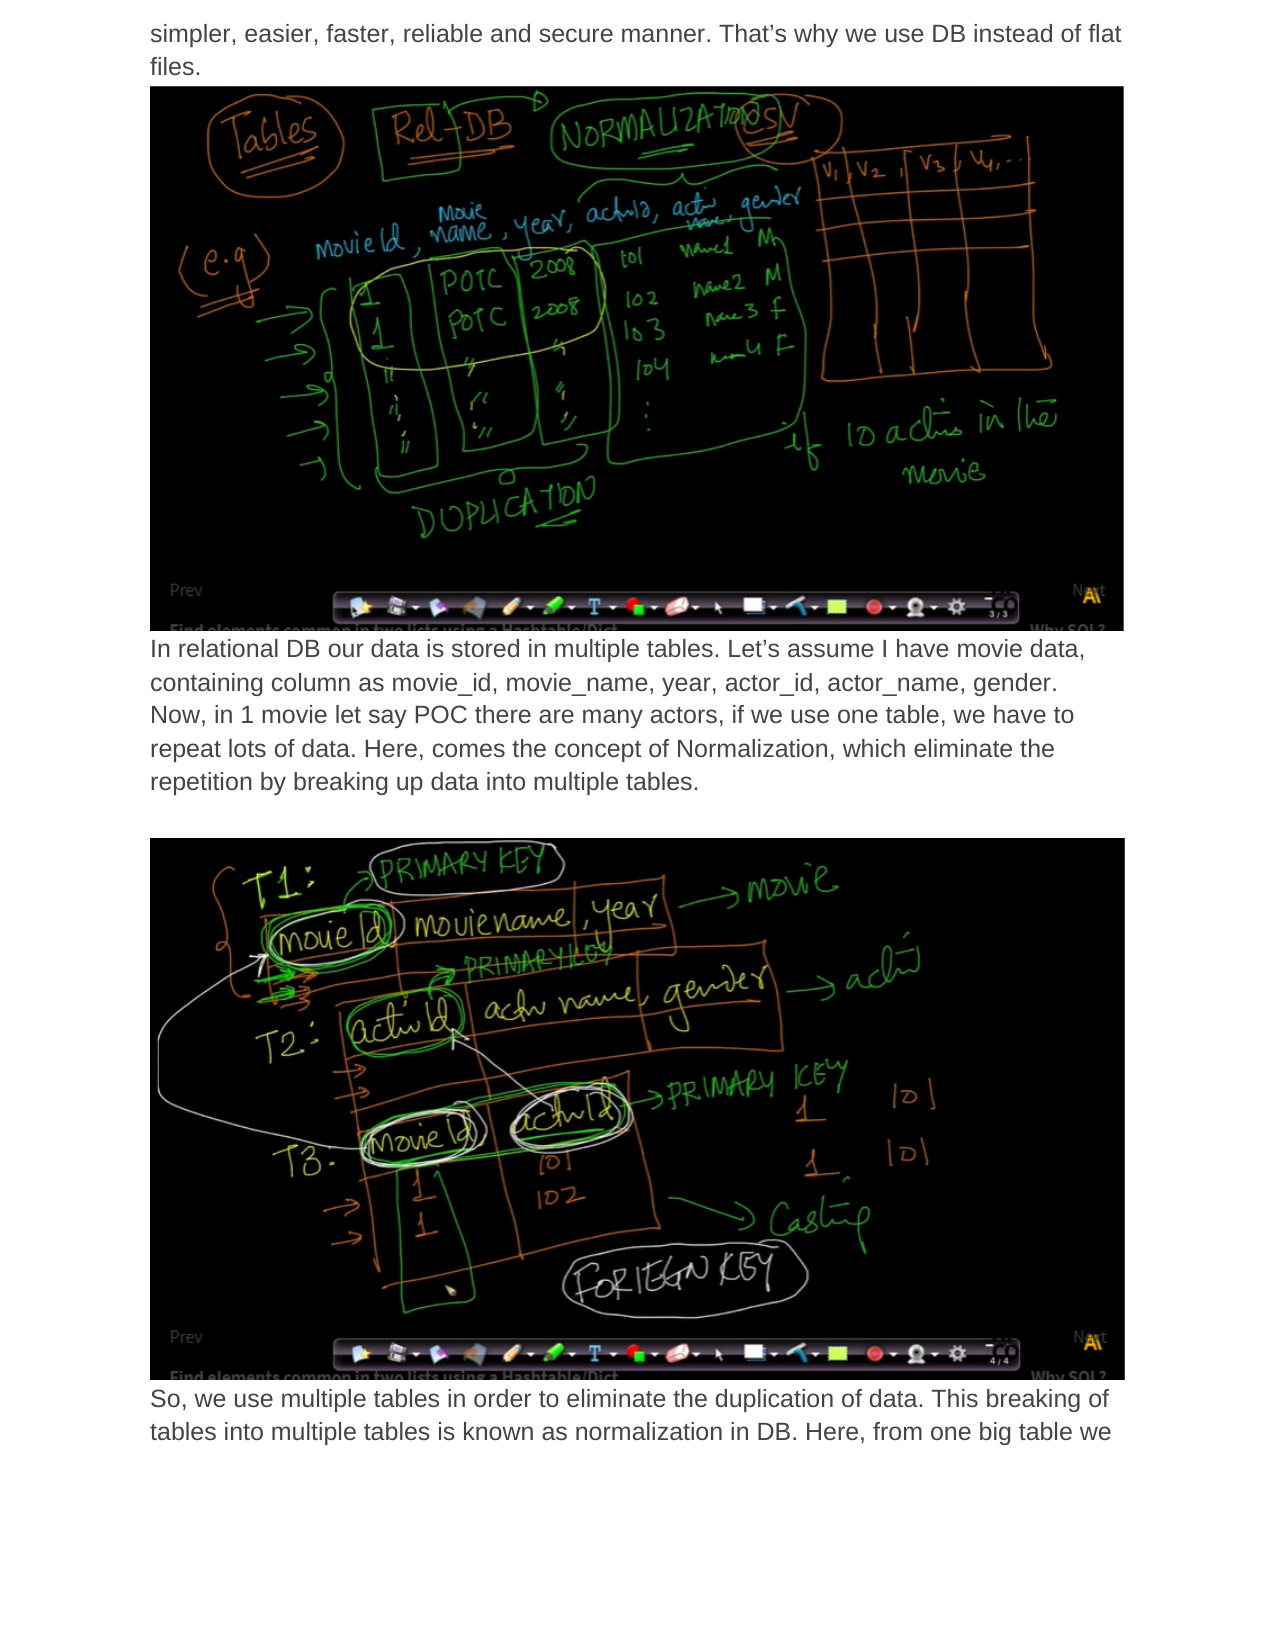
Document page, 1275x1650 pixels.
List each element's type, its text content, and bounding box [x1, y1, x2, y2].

picture [150, 84, 1125, 631]
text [150, 1384, 1125, 1445]
text Now, in 1 movie let say POC there are many actors, if we use one table, we have to repeat lots of data. Here, comes the concept of Normalization, which eliminate the repetition by breaking up data into multiple tables. [150, 701, 1125, 795]
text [150, 19, 1125, 81]
picture [150, 838, 1125, 1380]
text In relational DB our data is stored in multiple tables. Let’s assume I have movie data, containing column as movie_id, movie_name, year, actor_id, actor_name, gender. [150, 634, 1125, 696]
